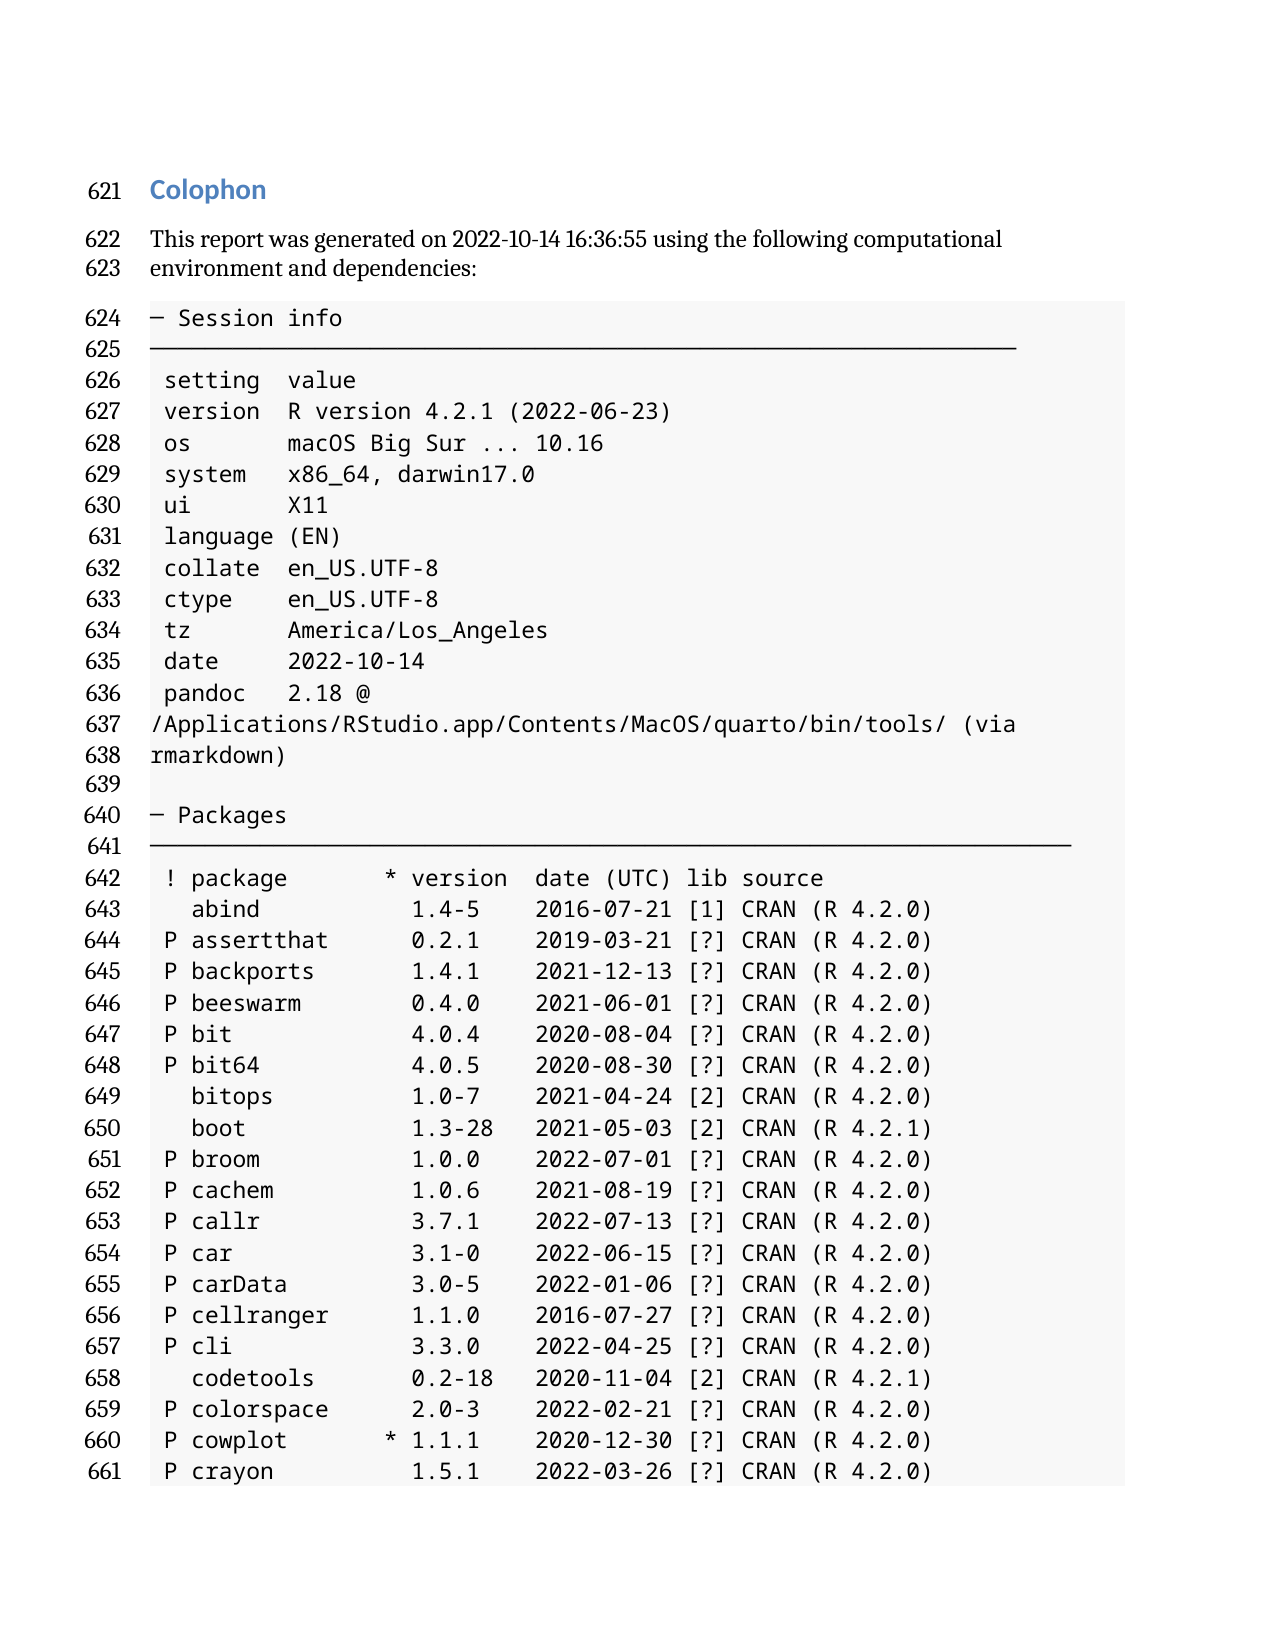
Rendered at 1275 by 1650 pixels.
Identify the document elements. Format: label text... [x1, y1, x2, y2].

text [150, 301, 1125, 1486]
text This report was generated on 2022-10-14 16:36:55 using the following computational environment and dependencies: [150, 225, 1125, 283]
subtitle Colophon [150, 171, 1125, 206]
